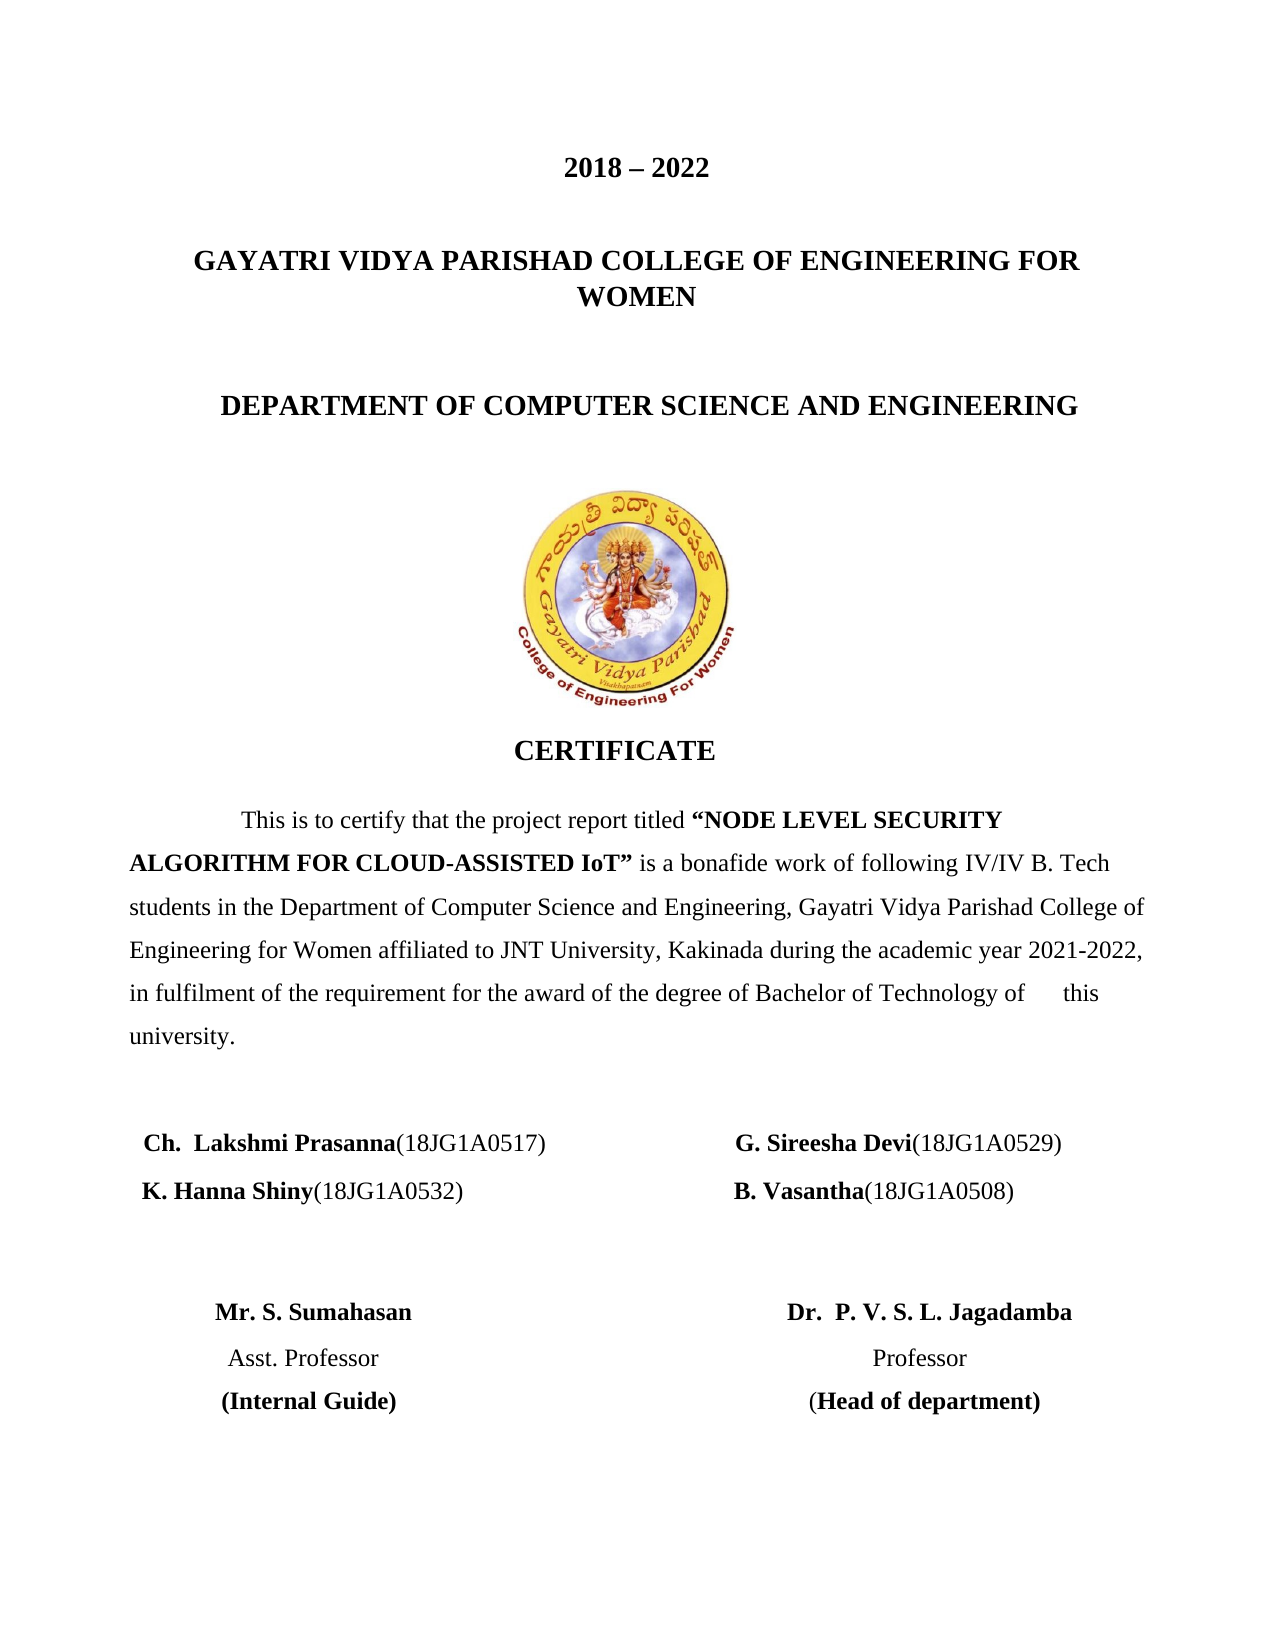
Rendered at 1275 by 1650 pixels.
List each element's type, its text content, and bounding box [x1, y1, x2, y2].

text Ch. Lakshmi Prasanna(18JG1A0517) G. Sireesha Devi(18JG1A0529) [117, 1128, 1156, 1156]
text 2018 – 2022 [194, 150, 1078, 183]
text Asst. Professor Professor [227, 1343, 1156, 1371]
text K. Hanna Shiny(18JG1A0532) B. Vasantha(18JG1A0508) [117, 1176, 1156, 1204]
text GAYATRI VIDYA PARISHAD COLLEGE OF ENGINEERING FOR WOMEN [131, 243, 1142, 312]
text This is to certify that the project report titled “NODE LEVEL SECURITY ALGORITHM FOR CLOUD-ASSISTED IoT” is a bonafide work of following IV/IV B. Tech students in the Department of Computer Science and Engineering, Gayatri Vidya Parishad College of Engineering for Women affiliated to JNT University, Kakinada during the academic year 2021-2022, in fulfilment of the requirement for the award of the degree of Bachelor of Technology of this university. [129, 805, 1156, 1050]
picture [512, 488, 737, 708]
text (Internal Guide) (Head of department) [221, 1386, 1156, 1414]
subtitle DEPARTMENT OF COMPUTER SCIENCE AND ENGINEERING [178, 388, 1121, 422]
subtitle Mr. S. Sumahasan Dr. P. V. S. L. Jagadamba [215, 1297, 1156, 1326]
